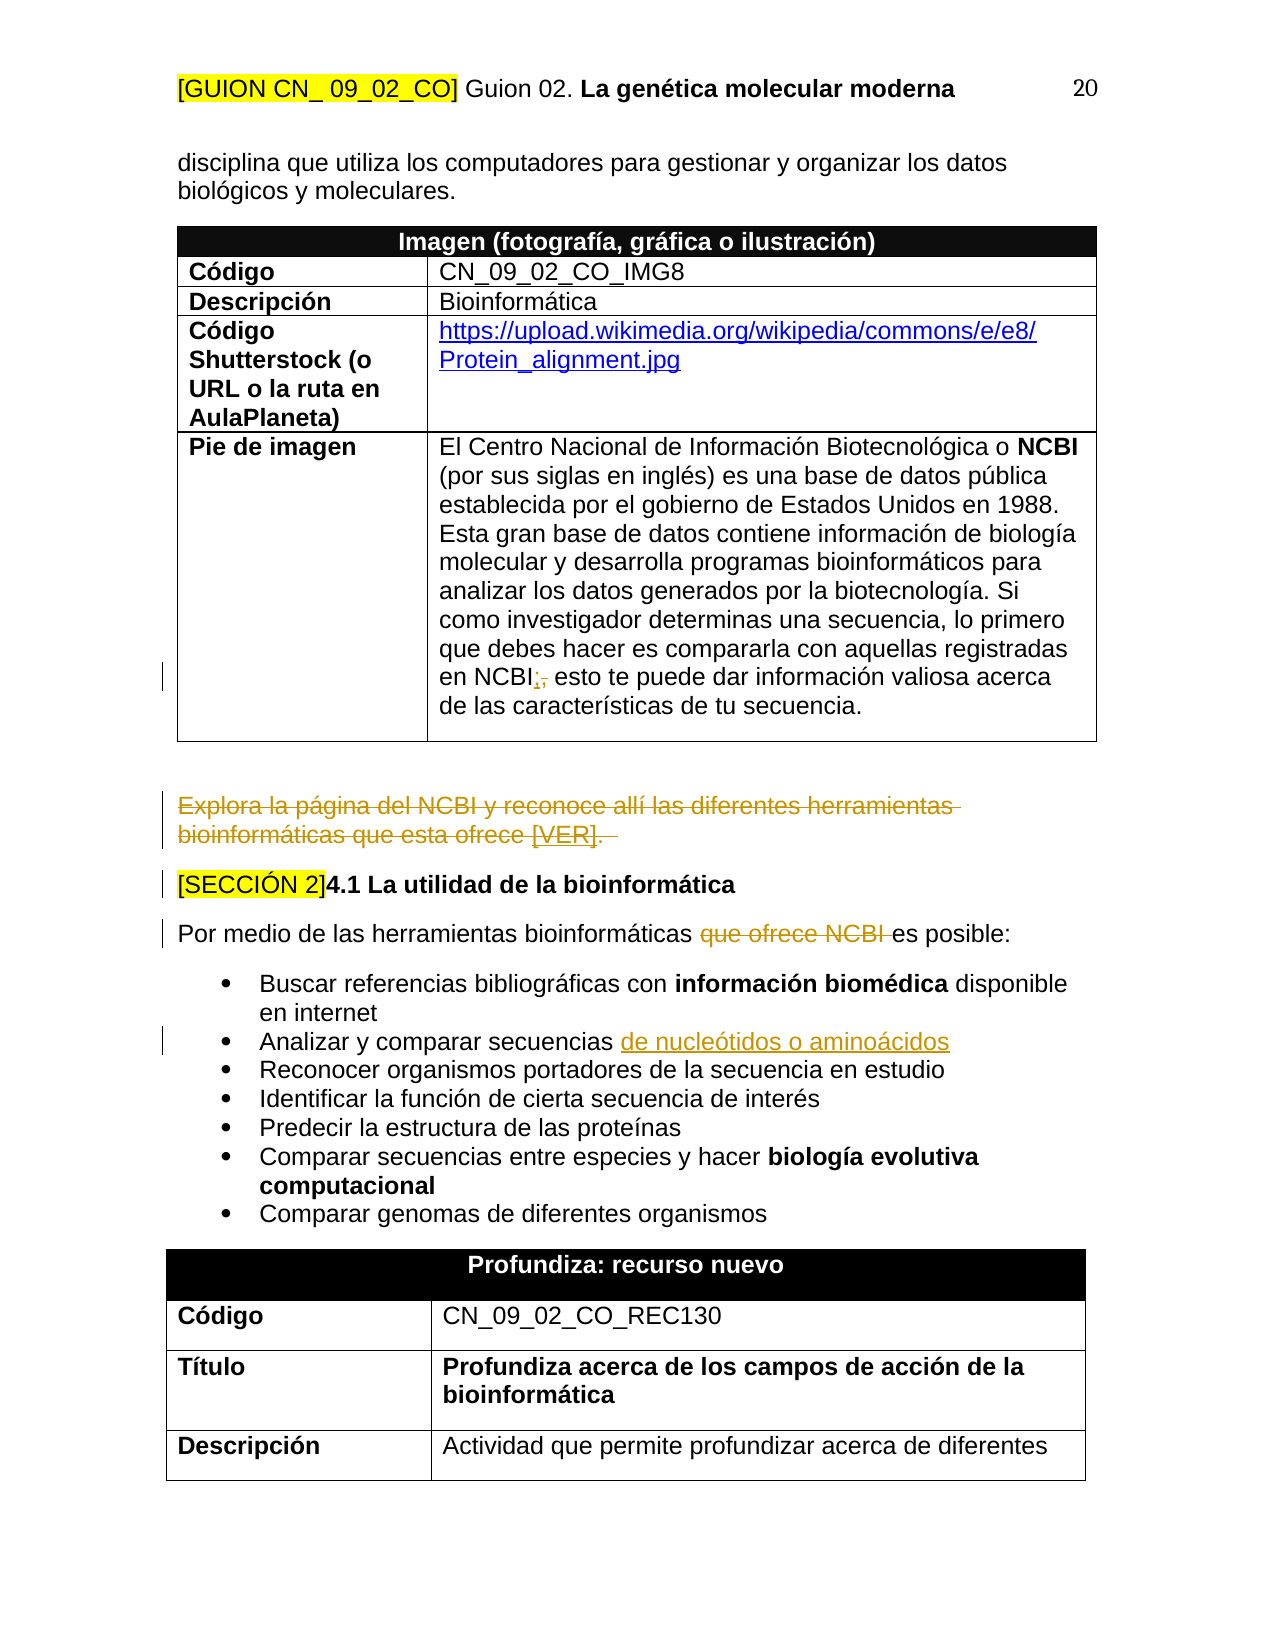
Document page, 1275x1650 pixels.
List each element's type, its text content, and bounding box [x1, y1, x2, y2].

table_cell CN_09_02_CO_REC130 [432, 1301, 1085, 1350]
table_header Imagen (fotografía, gráfica o ilustración) [178, 227, 1096, 256]
text Por medio de las herramientas bioinformáticas es posible: [177, 919, 1098, 948]
list Analizar y comparar secuencias [222, 1026, 1098, 1055]
table_cell Profundiza acerca de los campos de acción de la bioinformática [432, 1351, 1085, 1430]
list Reconocer organismos portadores de la secuencia en estudio [222, 1055, 1098, 1084]
list Comparar secuencias entre especies y hacer biología evolutiva computacional [222, 1142, 1098, 1199]
list Predecir la estructura de las proteínas [222, 1113, 1098, 1142]
list Identificar la función de cierta secuencia de interés [222, 1084, 1098, 1113]
table_cell Pie de imagen [178, 433, 427, 741]
table_cell Código [178, 257, 427, 286]
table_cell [432, 1431, 1085, 1480]
table_cell https://upload.wikimedia.org/wikipedia/commons/e/e8/Protein_alignment.jpg [428, 316, 1096, 431]
table_header Profundiza: recurso nuevo [167, 1250, 1085, 1300]
table_cell CN_09_02_CO_IMG8 [428, 257, 1096, 286]
table_cell Título [167, 1351, 431, 1430]
table_cell Código Shutterstock (o URL o la ruta en AulaPlaneta) [178, 316, 427, 431]
text [SECCIÓN 2]4.1 La utilidad de la bioinformática [326, 870, 1098, 898]
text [177, 148, 1098, 205]
list Comparar genomas de diferentes organismos [222, 1199, 1098, 1228]
list Buscar referencias bibliográficas con información biomédica disponible en internet [222, 969, 1098, 1026]
table_cell Descripción [178, 287, 427, 315]
table_cell El Centro Nacional de Información Biotecnológica o NCBI (por sus siglas en inglés) es una base de datos pública establecida por el gobierno de Estados Unidos en 1988. Esta gran base de datos contiene información de biología molecular y desarrolla programas bioinformáticos para analizar los datos generados por la biotecnología. Si como investigador determinas una secuencia, lo primero que debes hacer es compararla con aquellas registradas en NCBI esto te puede dar información valiosa acerca de las características de tu secuencia. [428, 433, 1096, 741]
table_cell Código [167, 1301, 431, 1350]
table_cell Descripción [167, 1431, 431, 1480]
table_cell Bioinformática [428, 287, 1096, 315]
